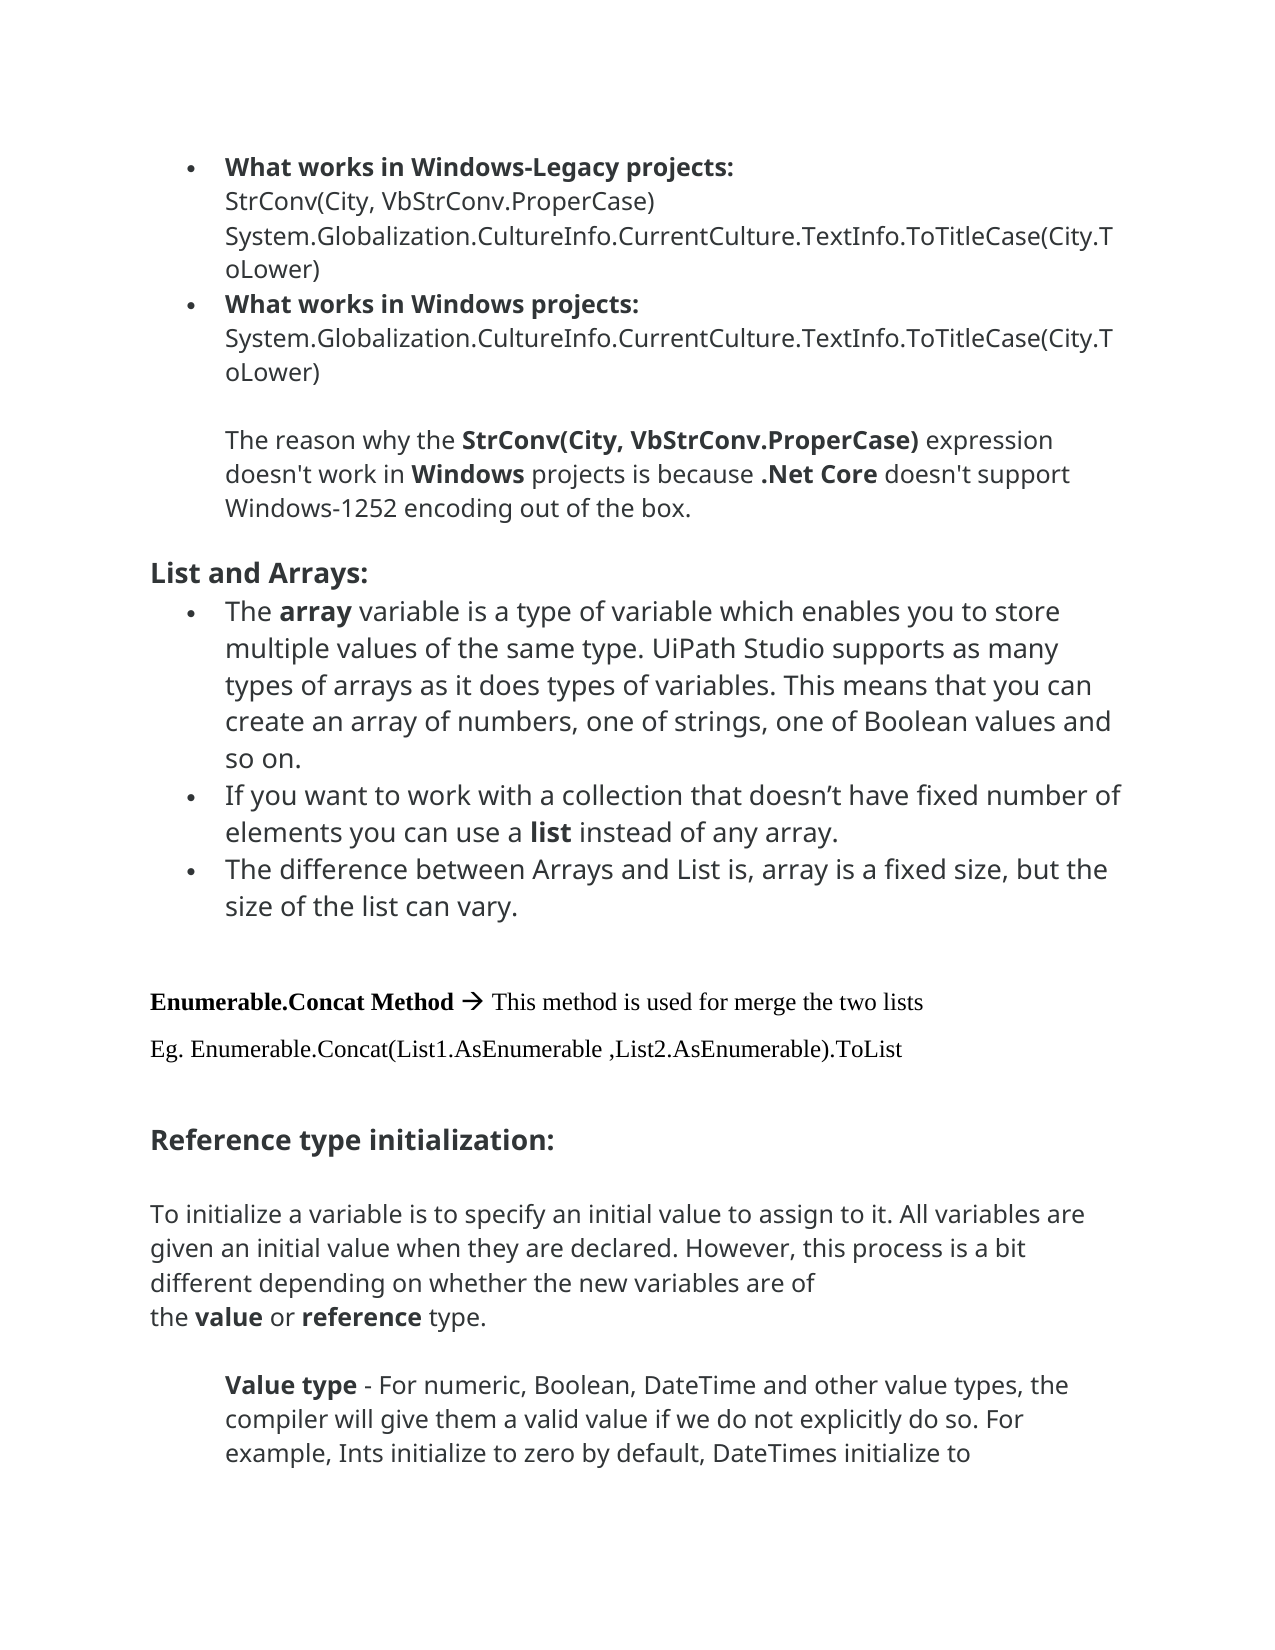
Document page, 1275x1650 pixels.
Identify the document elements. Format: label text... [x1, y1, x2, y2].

text Reference type initialization: [150, 1120, 1125, 1159]
list If you want to work with a collection that doesn’t have fixed number of elements you can use a list instead of any array. [187, 777, 1125, 850]
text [225, 1367, 1125, 1469]
list The difference between Arrays and List is, array is a fixed size, but the size of the list can vary. [187, 850, 1125, 924]
text To initialize a variable is to specify an initial value to assign to it. All variables are given an initial value when they are declared. However, this process is a bit different depending on whether the new variables are of the value or reference type. [150, 1197, 1125, 1333]
text Enumerable.Concat Method This method is used for merge the two lists [150, 987, 1125, 1015]
list The array variable is a type of variable which enables you to store multiple values of the same type. UiPath Studio supports as many types of arrays as it does types of variables. This means that you can create an array of numbers, one of strings, one of Boolean values and so on. [187, 592, 1125, 777]
list What works in Windows projects: System.Globalization.CultureInfo.CurrentCulture.TextInfo.ToTitleCase(City.ToLower) The reason why the StrConv(City, VbStrConv.ProperCase) expression doesn't work in Windows projects is because .Net Core doesn't support Windows-1252 encoding out of the box. [187, 286, 1125, 525]
list What works in Windows-Legacy projects: StrConv(City, VbStrConv.ProperCase) System.Globalization.CultureInfo.CurrentCulture.TextInfo.ToTitleCase(City.ToLower) [187, 150, 1125, 286]
text List and Arrays: [150, 554, 1125, 592]
text Eg. Enumerable.Concat(List1.AsEnumerable ,List2.AsEnumerable).ToList [150, 1034, 1125, 1063]
